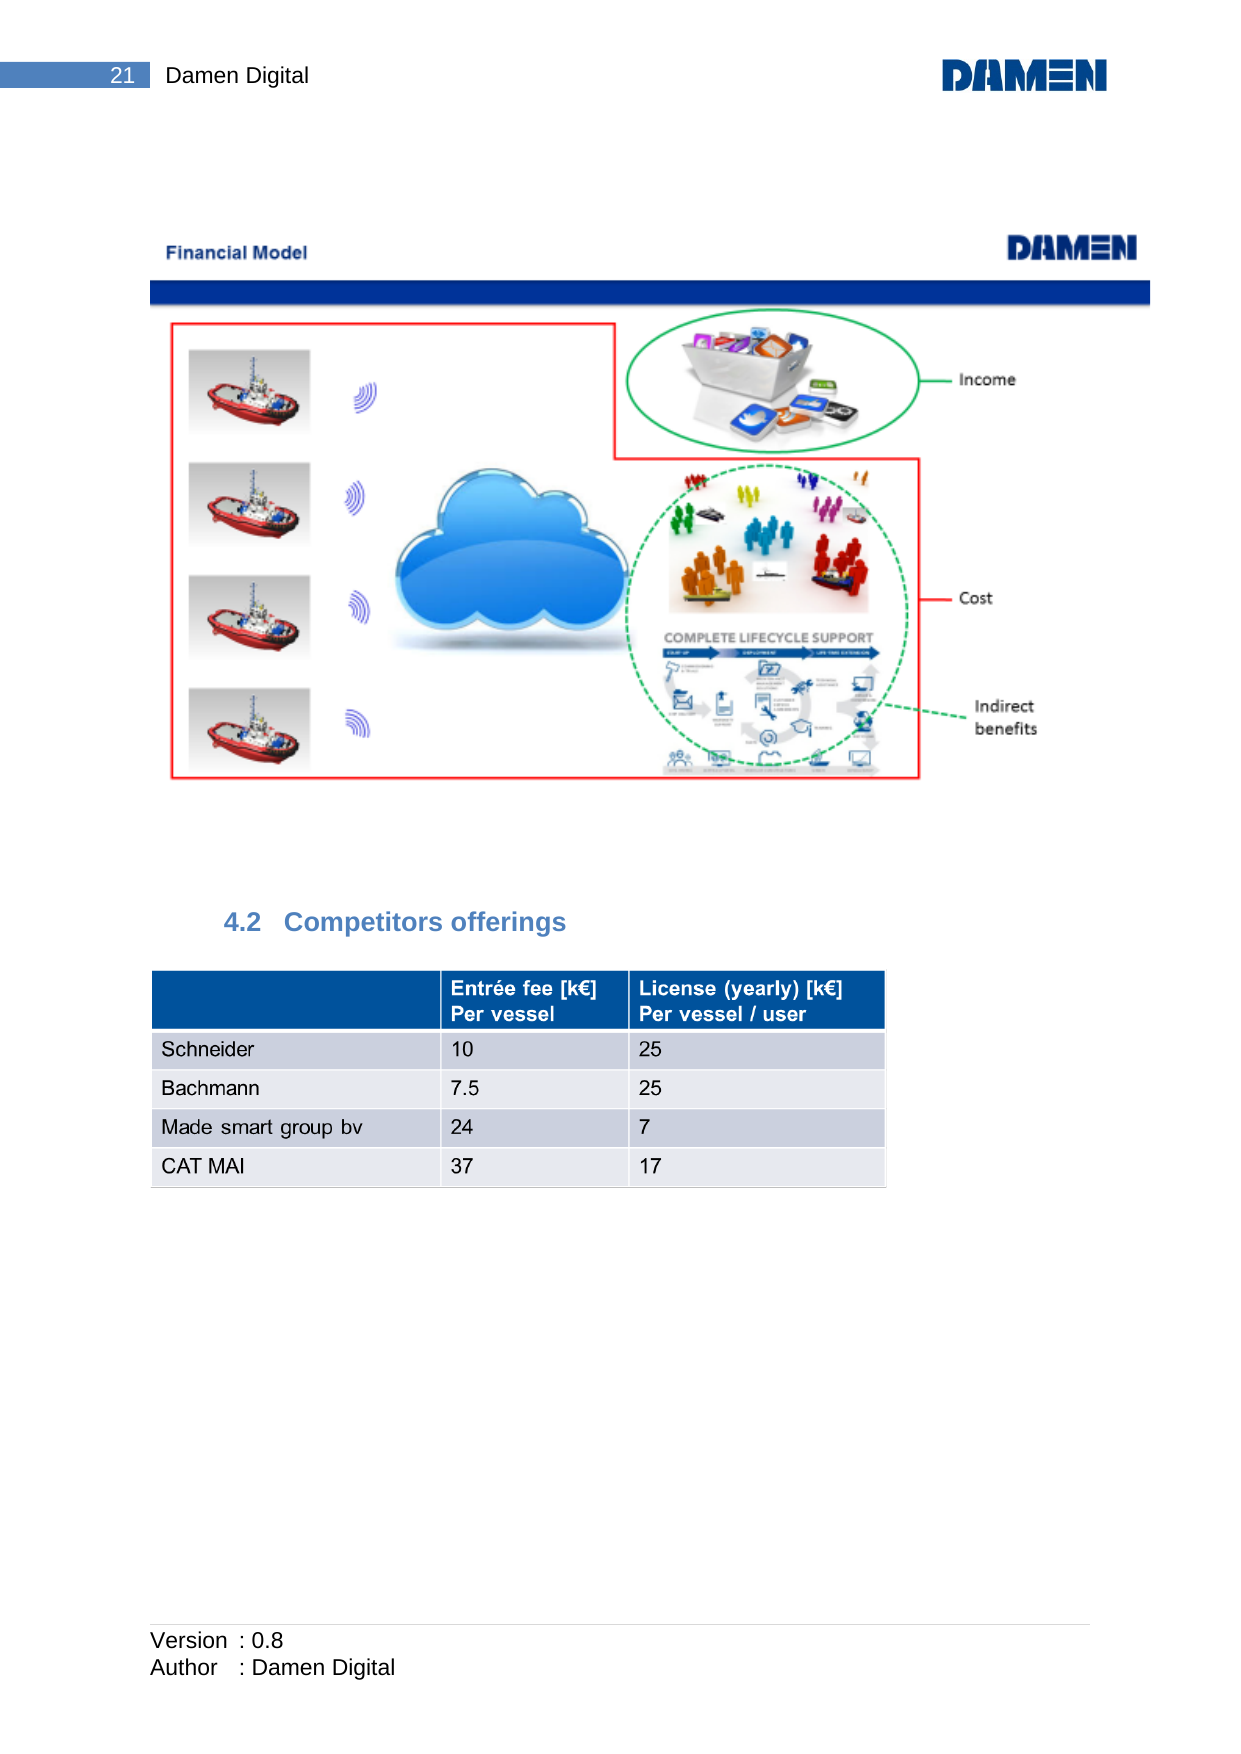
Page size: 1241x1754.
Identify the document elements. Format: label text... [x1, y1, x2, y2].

picture [942, 59, 1107, 93]
subtitle Competitors offerings [224, 906, 1090, 937]
picture [150, 968, 888, 1191]
picture [150, 221, 1150, 785]
